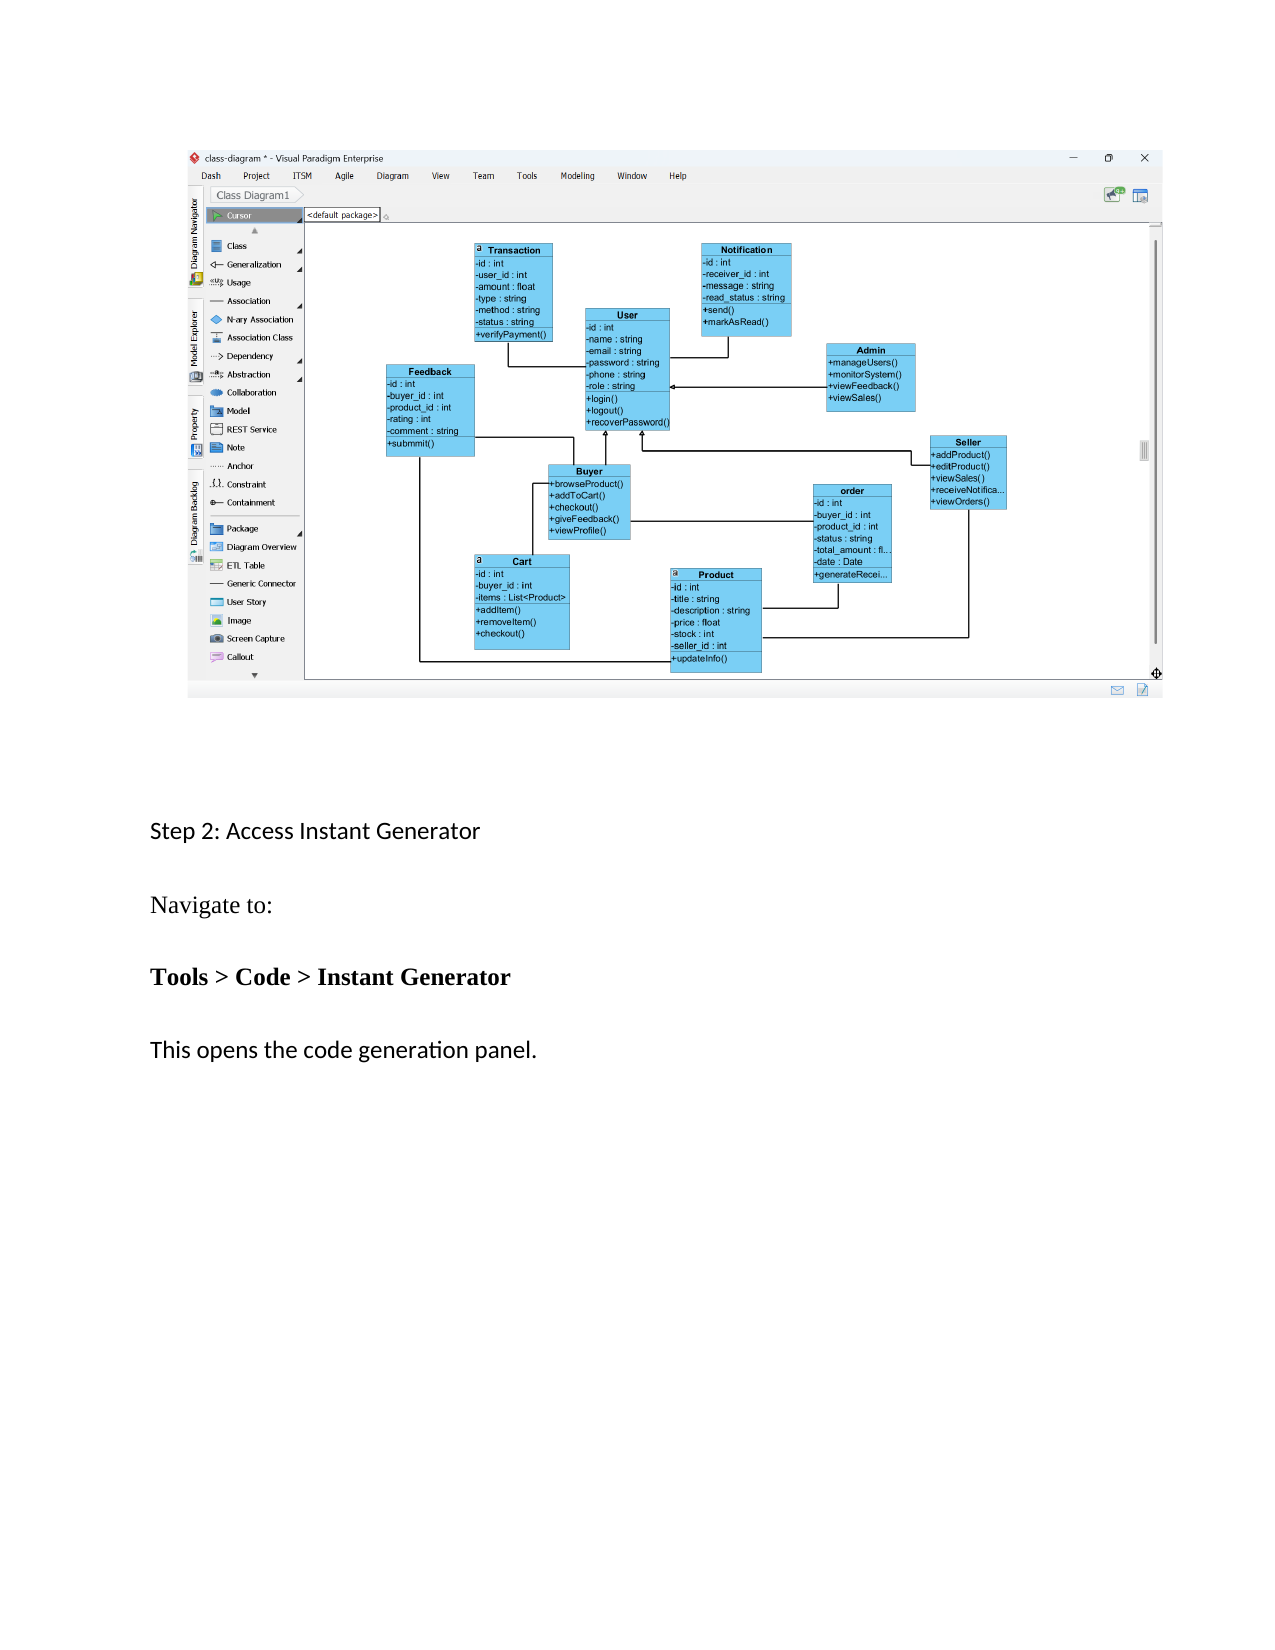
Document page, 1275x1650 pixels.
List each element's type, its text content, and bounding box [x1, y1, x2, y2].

picture [187, 150, 1163, 699]
text Navigate to: [150, 890, 1125, 919]
text This opens the code generation panel. [150, 1034, 1125, 1065]
text Tools > Code > Instant Generator [150, 962, 1125, 991]
text Step 2: Access Instant Generator [150, 815, 1125, 846]
